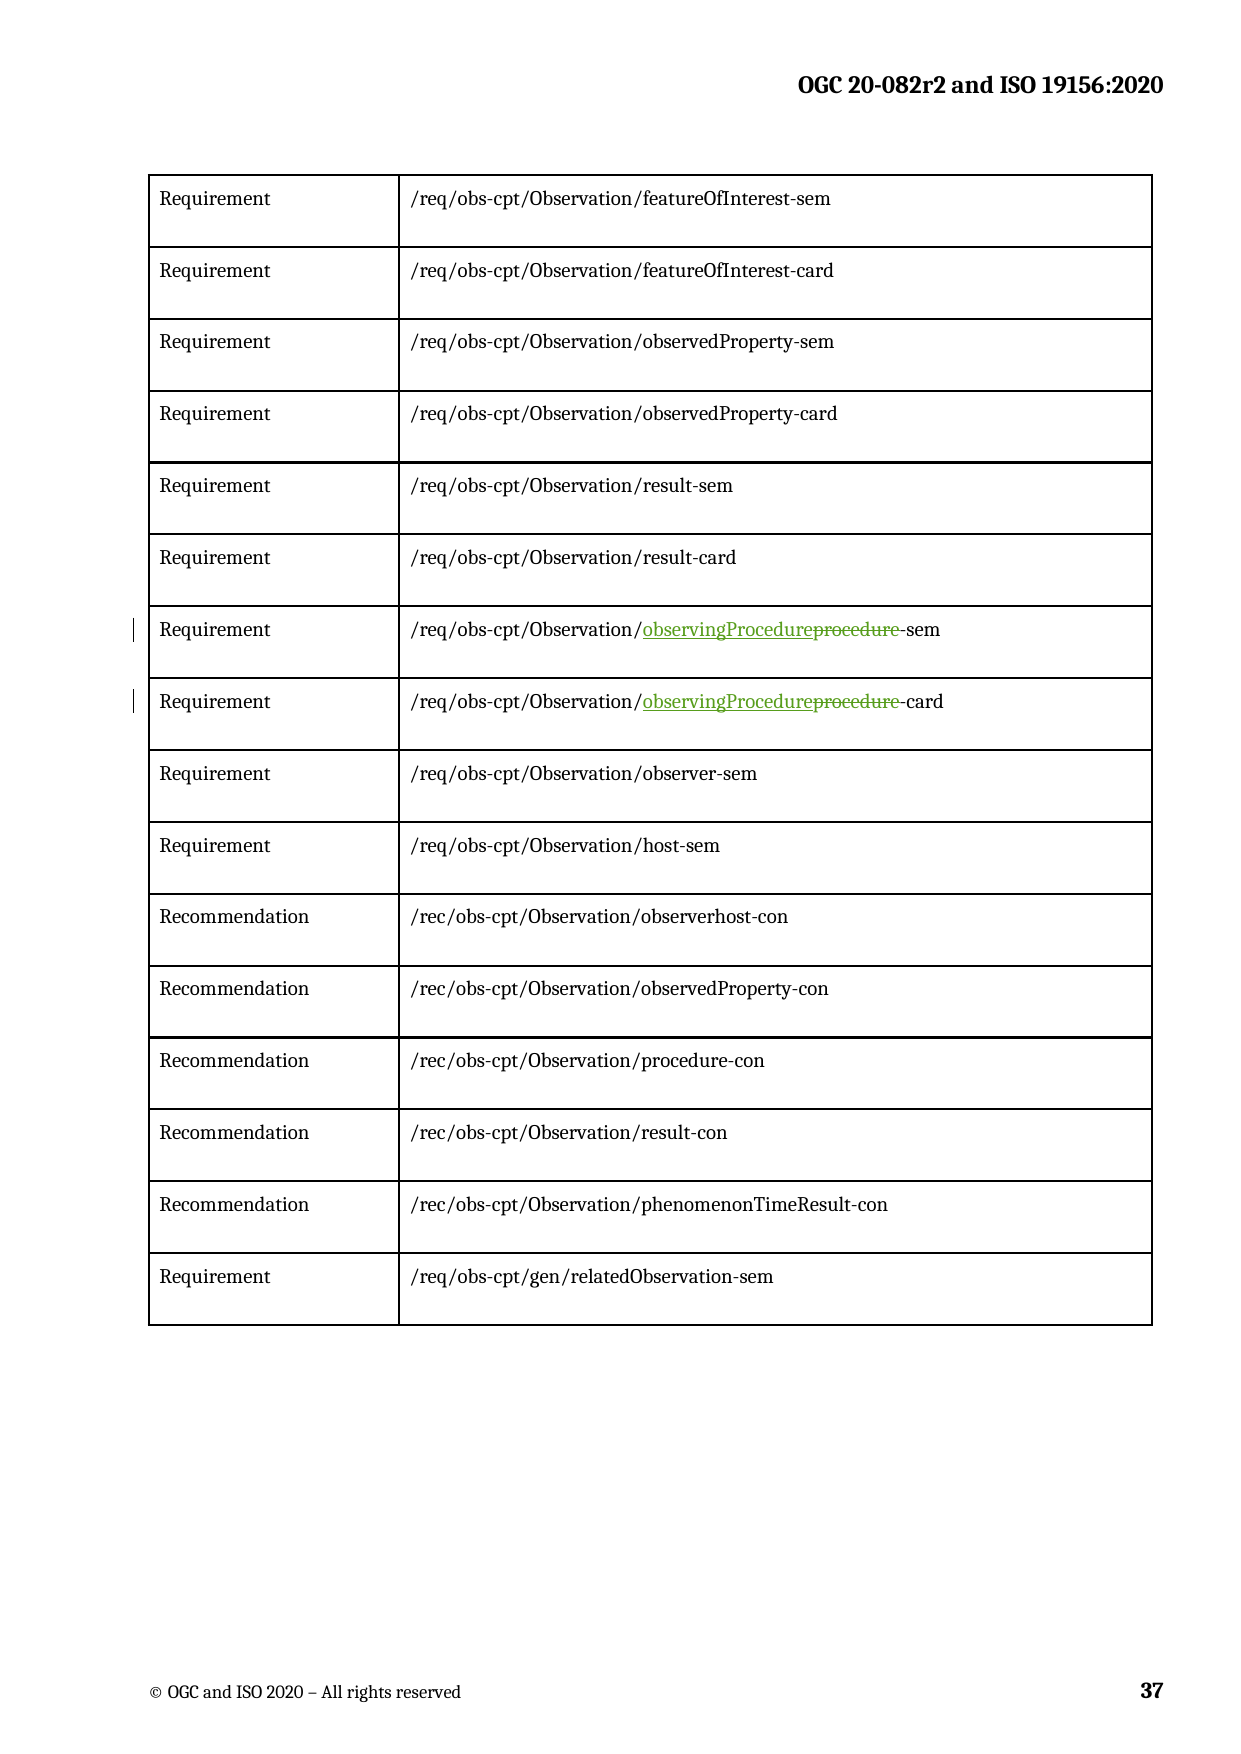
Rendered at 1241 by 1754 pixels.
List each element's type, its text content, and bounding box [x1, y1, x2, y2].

table_cell /req/obs-cpt/Observation/observedProperty-sem [400, 320, 1151, 389]
table_cell Requirement [150, 607, 398, 677]
table_cell /rec/obs-cpt/Observation/result-con [400, 1110, 1151, 1180]
table_cell /req/obs-cpt/Observation/observedProperty-card [400, 392, 1151, 461]
table_cell /req/obs-cpt/Observation/featureOfInterest-card [400, 248, 1151, 318]
table_cell /rec/obs-cpt/Observation/phenomenonTimeResult-con [400, 1182, 1151, 1252]
table_cell Requirement [150, 535, 398, 605]
table_cell Requirement [150, 392, 398, 461]
table_cell /req/obs-cpt/Observation/observer-sem [400, 751, 1151, 821]
table_cell Requirement [150, 1254, 398, 1324]
table_cell Requirement [150, 751, 398, 821]
table_cell /rec/obs-cpt/Observation/observerhost-con [400, 895, 1151, 964]
table_cell Recommendation [150, 895, 398, 964]
table_cell /req/obs-cpt/Observation/result-card [400, 535, 1151, 605]
table_cell /req/obs-cpt/Observation/-card [400, 679, 1151, 749]
table_cell Requirement [150, 464, 398, 533]
table_cell /rec/obs-cpt/Observation/observedProperty-con [400, 967, 1151, 1036]
table_cell Requirement [150, 176, 398, 246]
table_cell Requirement [150, 679, 398, 749]
table_cell Recommendation [150, 1110, 398, 1180]
table_cell /rec/obs-cpt/Observation/procedure-con [400, 1039, 1151, 1108]
table_cell Recommendation [150, 1039, 398, 1108]
table_cell Requirement [150, 320, 398, 389]
table_cell Recommendation [150, 1182, 398, 1252]
table_cell /req/obs-cpt/Observation/result-sem [400, 464, 1151, 533]
table_cell /req/obs-cpt/Observation/-sem [400, 607, 1151, 677]
table_cell Requirement [150, 823, 398, 893]
table_cell Recommendation [150, 967, 398, 1036]
table_cell /req/obs-cpt/gen/relatedObservation-sem [400, 1254, 1151, 1324]
table_cell Requirement [150, 248, 398, 318]
table_cell /req/obs-cpt/Observation/host-sem [400, 823, 1151, 893]
table_cell /req/obs-cpt/Observation/featureOfInterest-sem [400, 176, 1151, 246]
